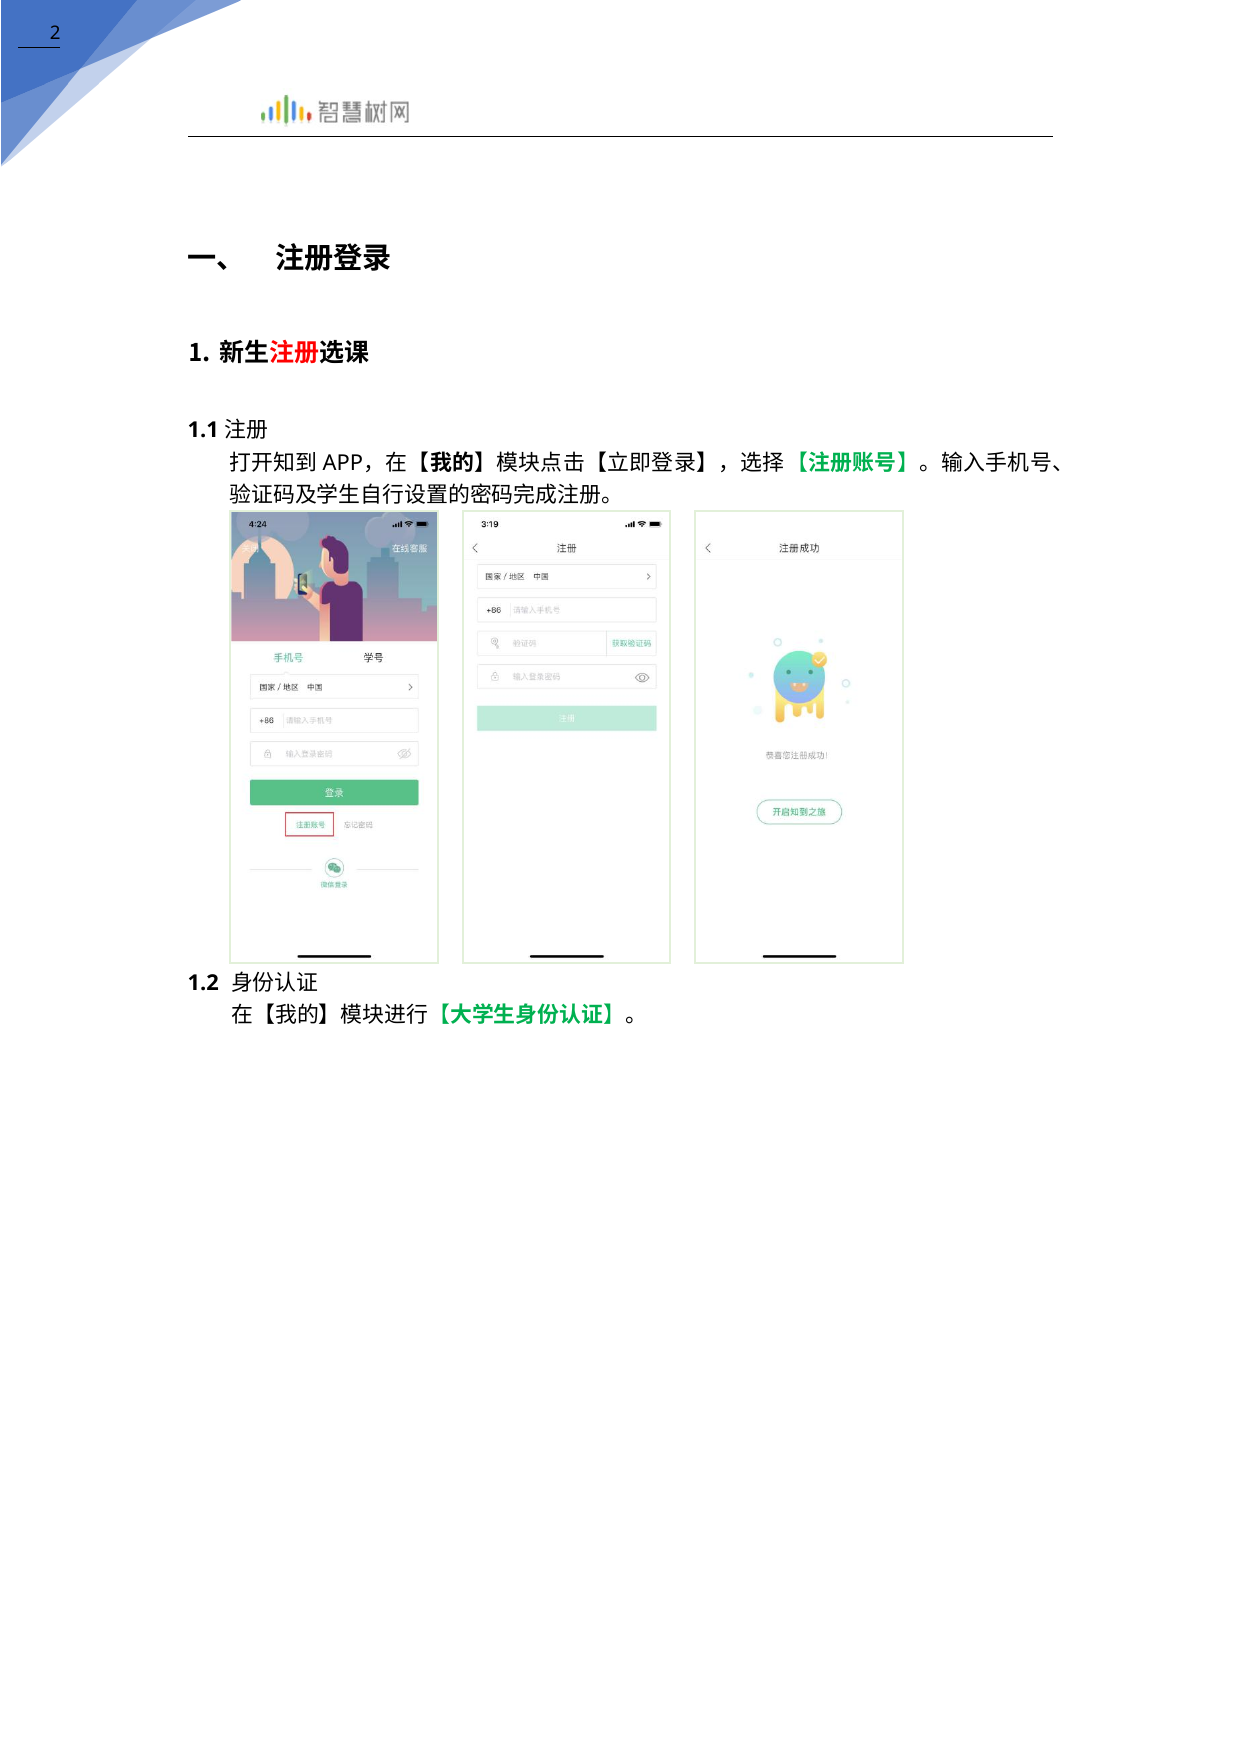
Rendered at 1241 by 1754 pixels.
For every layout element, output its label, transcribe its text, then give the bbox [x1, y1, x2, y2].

subtitle 注册登录 [187, 224, 1053, 289]
picture [231, 512, 437, 962]
picture [464, 512, 669, 962]
text 打开知到APP，在【我的】模块点击【立即登录】，选择【注册账号】。输入手机号、验证码及学生自行设置的密码完成注册。 [229, 444, 1053, 509]
text 1.1 注册 [187, 412, 1053, 444]
picture [250, 88, 417, 134]
picture [1, 0, 243, 168]
list 在【我的】模块进行【大学生身份认证】。 [187, 997, 1053, 1029]
picture [696, 512, 902, 962]
list 身份认证 [187, 964, 1053, 997]
subtitle ⒈ 新生注册选课 [187, 318, 1053, 383]
